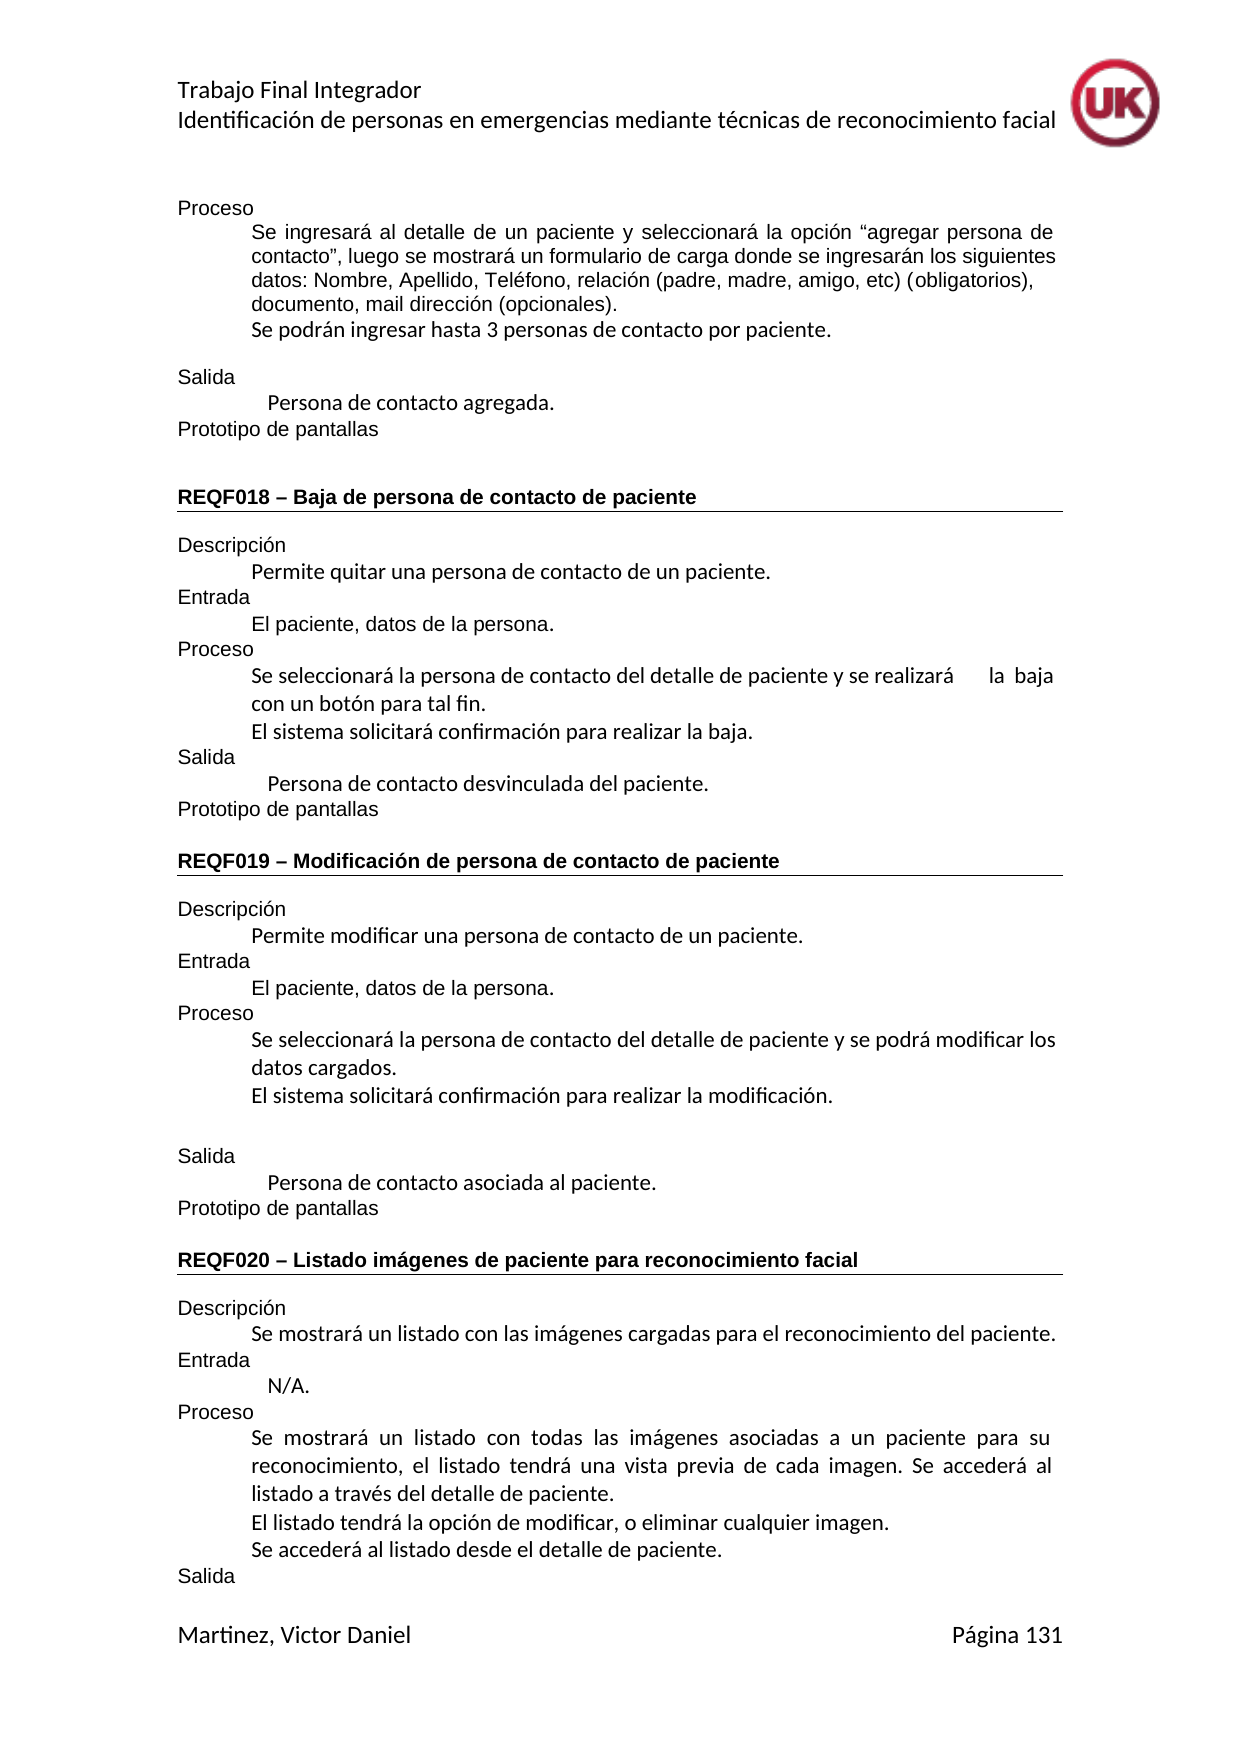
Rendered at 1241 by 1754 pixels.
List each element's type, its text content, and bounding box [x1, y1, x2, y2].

text Persona de contacto desvinculada del paciente. [248, 769, 1063, 797]
text Permite modificar una persona de contacto de un paciente. [177, 921, 1063, 949]
text Salida [177, 364, 1063, 388]
text REQF020 – Listado imágenes de paciente para reconocimiento facial [177, 1248, 1063, 1274]
text El paciente, datos de la persona. [177, 973, 1063, 1001]
text Se mostrará un listado con las imágenes cargadas para el reconocimiento del paciente. [177, 1319, 1063, 1348]
text REQF018 – Baja de persona de contacto de paciente [177, 485, 1063, 511]
text El listado tendrá la opción de modificar, o eliminar cualquier imagen. [213, 1508, 1063, 1536]
text Descripción [177, 533, 1063, 557]
text Se mostrará un listado con todas las imágenes asociadas a un paciente para su reconocimiento, el listado tendrá una vista previa de cada imagen. Se accederá al listado a través del detalle de paciente. [213, 1423, 1063, 1508]
text Descripción [177, 897, 1063, 921]
text Permite quitar una persona de contacto de un paciente. [177, 557, 1063, 585]
text Proceso Se seleccionará la persona de contacto del detalle de paciente y se podrá modificar los datos cargados. [177, 1001, 1063, 1081]
text REQF019 – Modificación de persona de contacto de paciente [177, 849, 1063, 875]
text Prototipo de pantallas [177, 416, 1063, 440]
text Prototipo de pantallas [177, 797, 1063, 821]
text Salida [177, 1564, 1063, 1588]
text N/A. [248, 1372, 1063, 1399]
text Entrada [177, 1348, 1063, 1372]
text Entrada [177, 949, 1063, 973]
text Persona de contacto asociada al paciente. [248, 1168, 1063, 1196]
text Descripción [177, 1296, 1063, 1319]
text Persona de contacto agregada. [248, 388, 1063, 416]
text Prototipo de pantallas [177, 1196, 1063, 1220]
text El sistema solicitará confirmación para realizar la baja. [177, 717, 1063, 745]
text El sistema solicitará confirmación para realizar la modificación. [177, 1081, 1063, 1109]
text Proceso [177, 1399, 1063, 1423]
text Entrada [177, 585, 1063, 609]
picture [1057, 48, 1177, 155]
text Salida [177, 1144, 1063, 1168]
text Salida [177, 745, 1063, 769]
text Proceso Se seleccionará la persona de contacto del detalle de paciente y se realizará la baja con un botón para tal fin. [177, 637, 1063, 717]
text Se accederá al listado desde el detalle de paciente. [213, 1536, 1063, 1564]
text El paciente, datos de la persona. [177, 609, 1063, 637]
text Se podrán ingresar hasta 3 personas de contacto por paciente. [177, 316, 1063, 344]
text Proceso Se ingresará al detalle de un paciente y seleccionará la opción “agregar persona de contacto”, luego se mostrará un formulario de carga donde se ingresarán los siguientes datos: Nombre, Apellido, Teléfono, relación (padre, madre, amigo, etc) ( obligatorios), documento, mail dirección (opcionales). [177, 196, 1063, 316]
